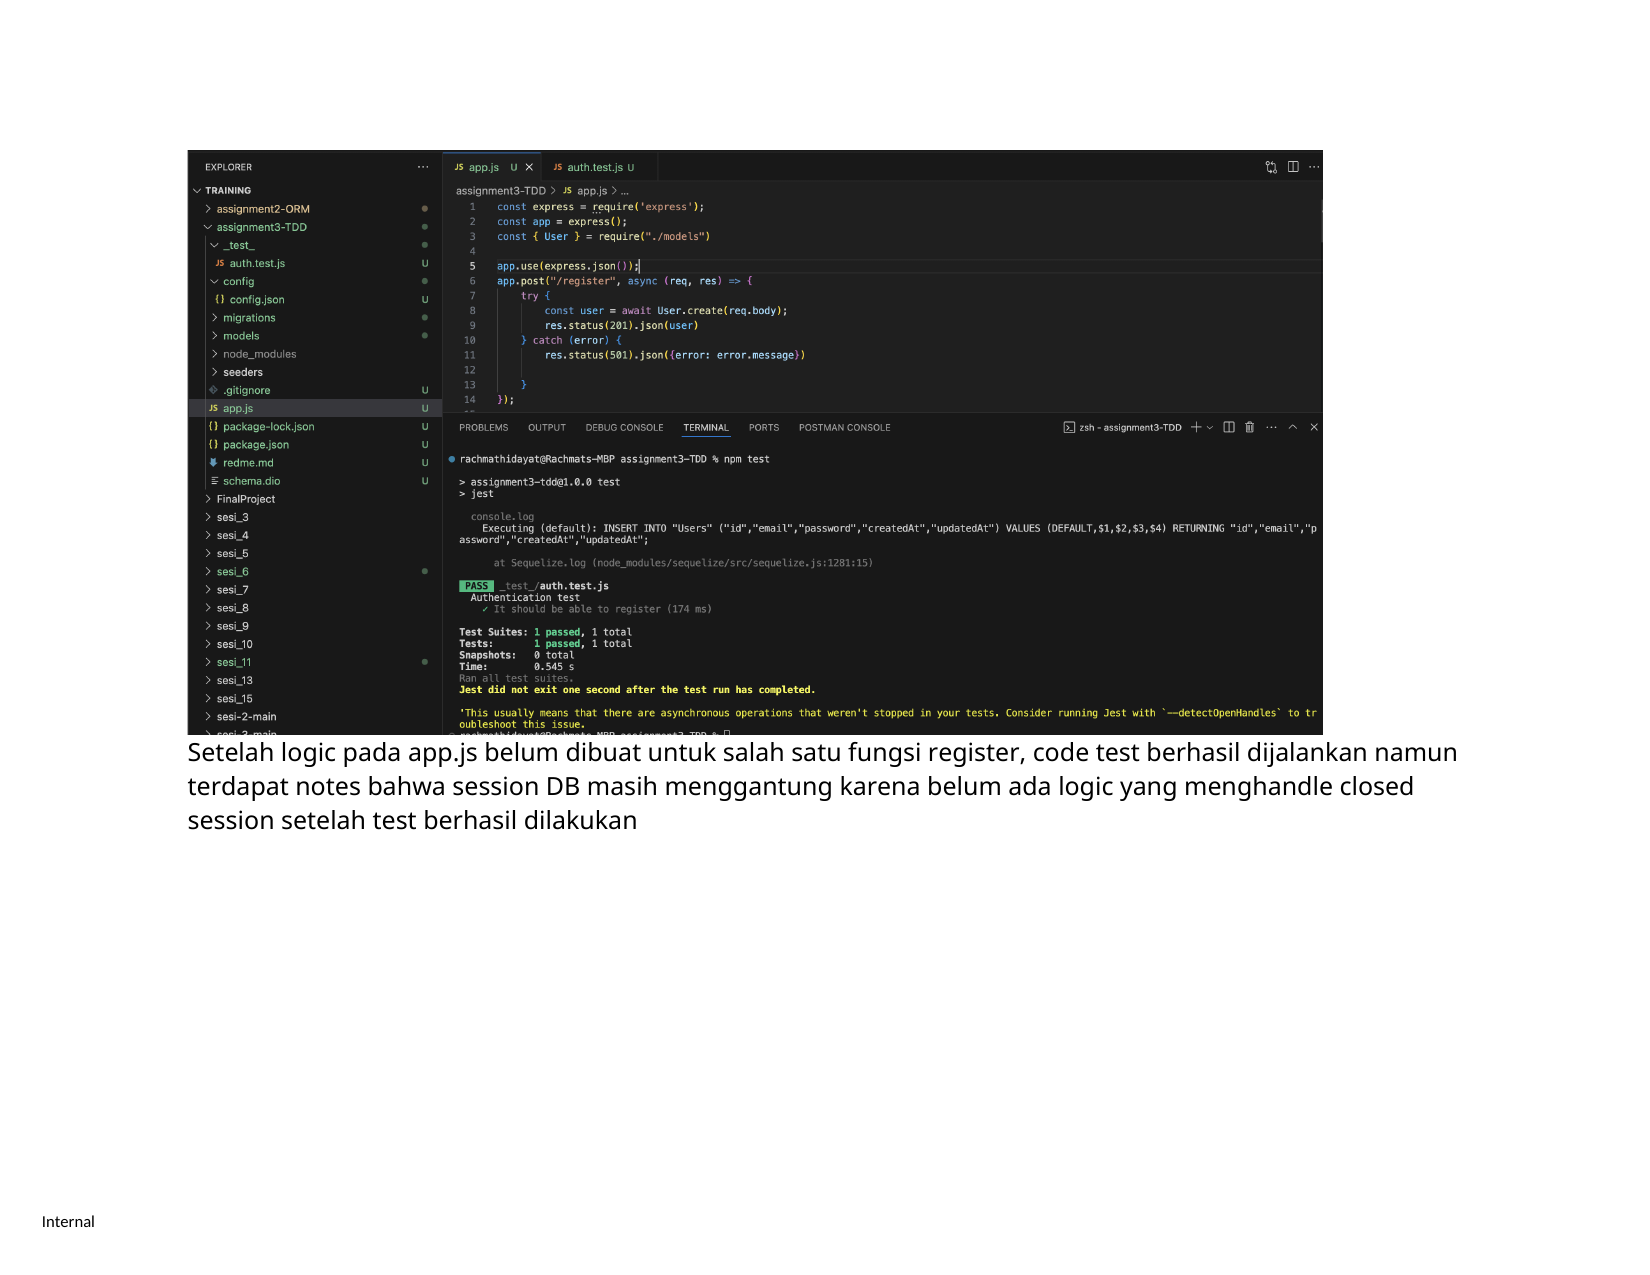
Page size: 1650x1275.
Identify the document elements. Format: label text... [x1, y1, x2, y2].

text Setelah logic pada app.js belum dibuat untuk salah satu fungsi register, code test berhasil dijalankan namun terdapat notes bahwa session DB masih menggantung karena belum ada logic yang menghandle closed session setelah test berhasil dilakukan [187, 734, 1500, 836]
picture [187, 150, 1323, 735]
